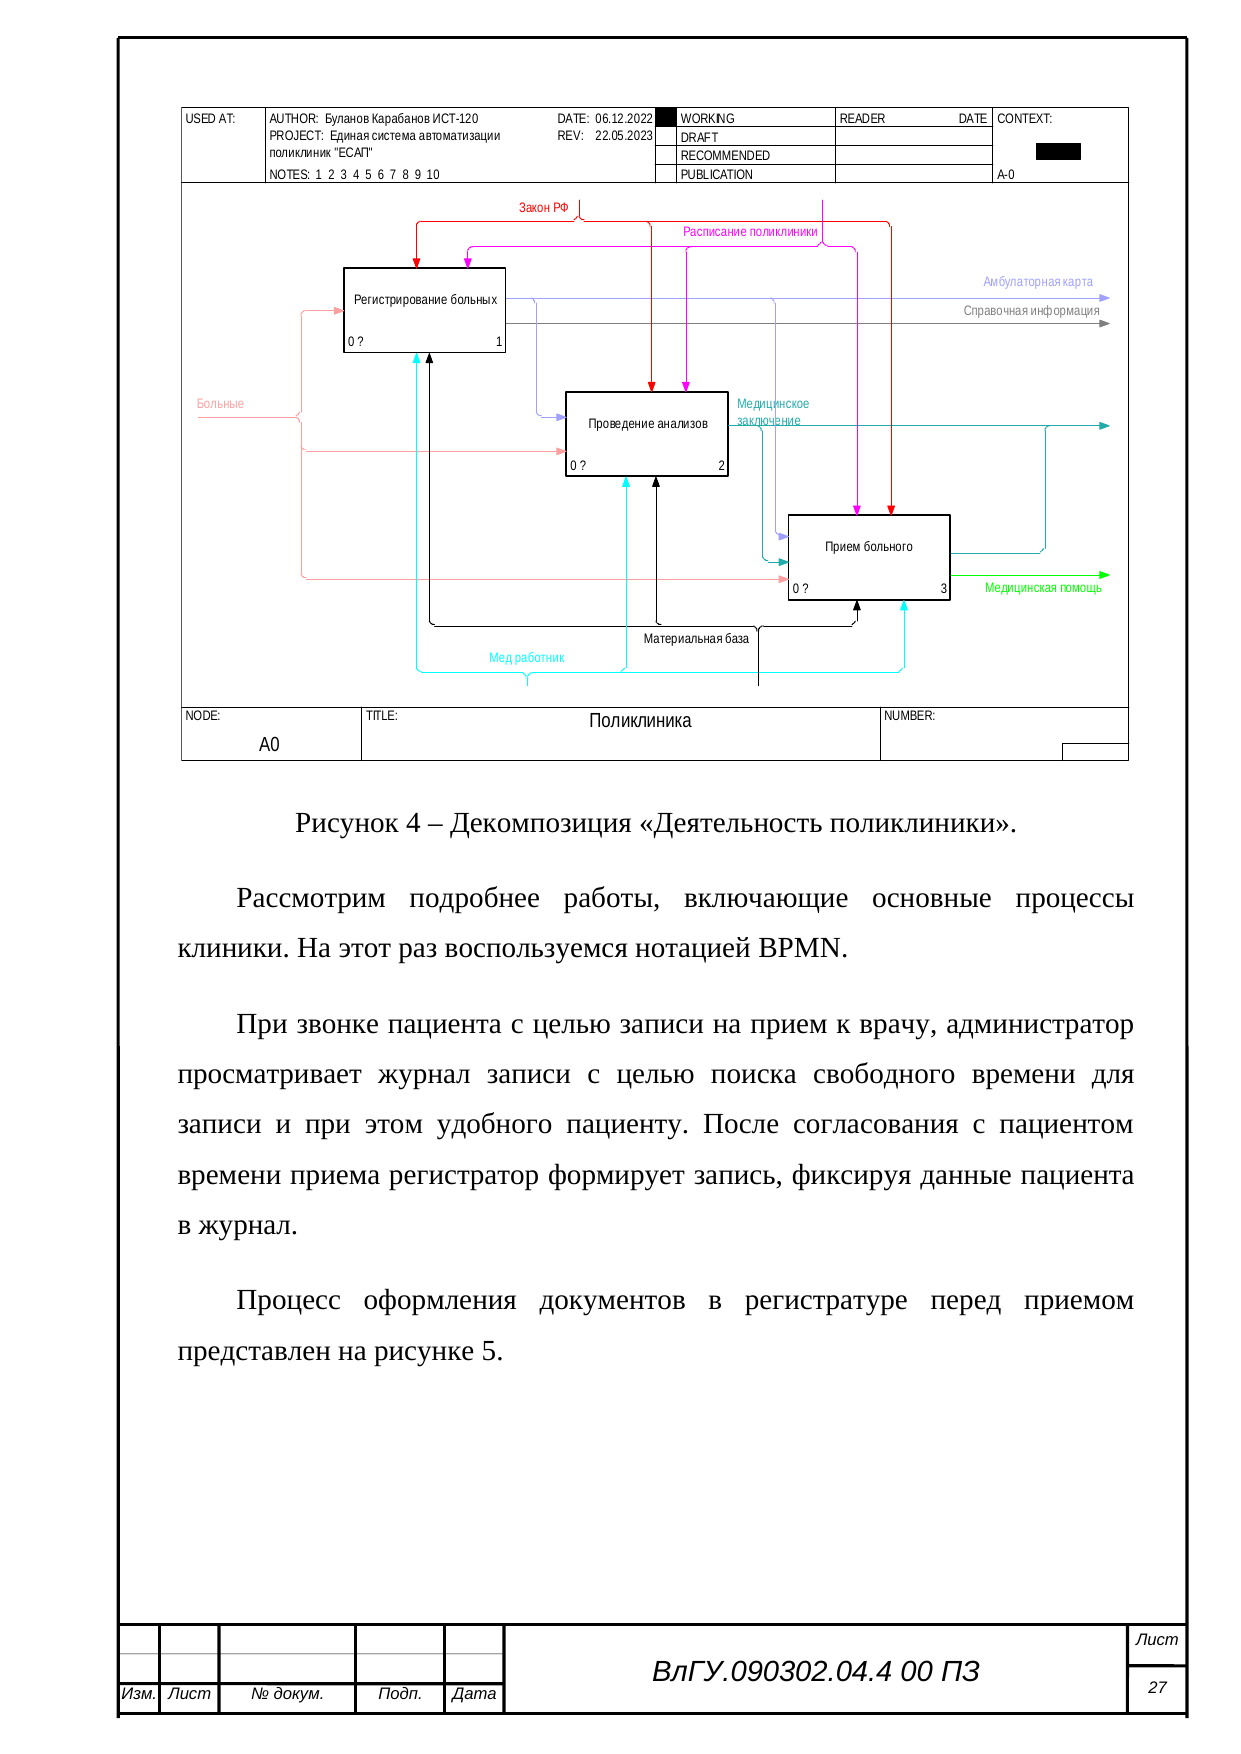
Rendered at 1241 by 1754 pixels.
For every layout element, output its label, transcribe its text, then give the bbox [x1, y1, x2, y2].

text Рисунок 4 – Декомпозиция «Деятельность поликлиники». [177, 805, 421, 838]
text Процесс оформления документов в регистратуре перед приемом представлен на рисунке 5. [177, 1282, 1135, 1366]
text Рисунок 4 – Декомпозиция «Деятельность поликлиники». [428, 805, 1135, 838]
text Рассмотрим подробнее работы, включающие основные процессы клиники. На этот раз воспользуемся нотацией BPMN. [177, 880, 1135, 964]
text При звонке пациента с целью записи на прием к врачу, администратор просматривает журнал записи с целью поиска свободного времени для записи и при этом удобного пациенту. После согласования с пациентом времени приема регистратор формирует запись, фиксируя данные пациента в журнал. [177, 1006, 1135, 1241]
